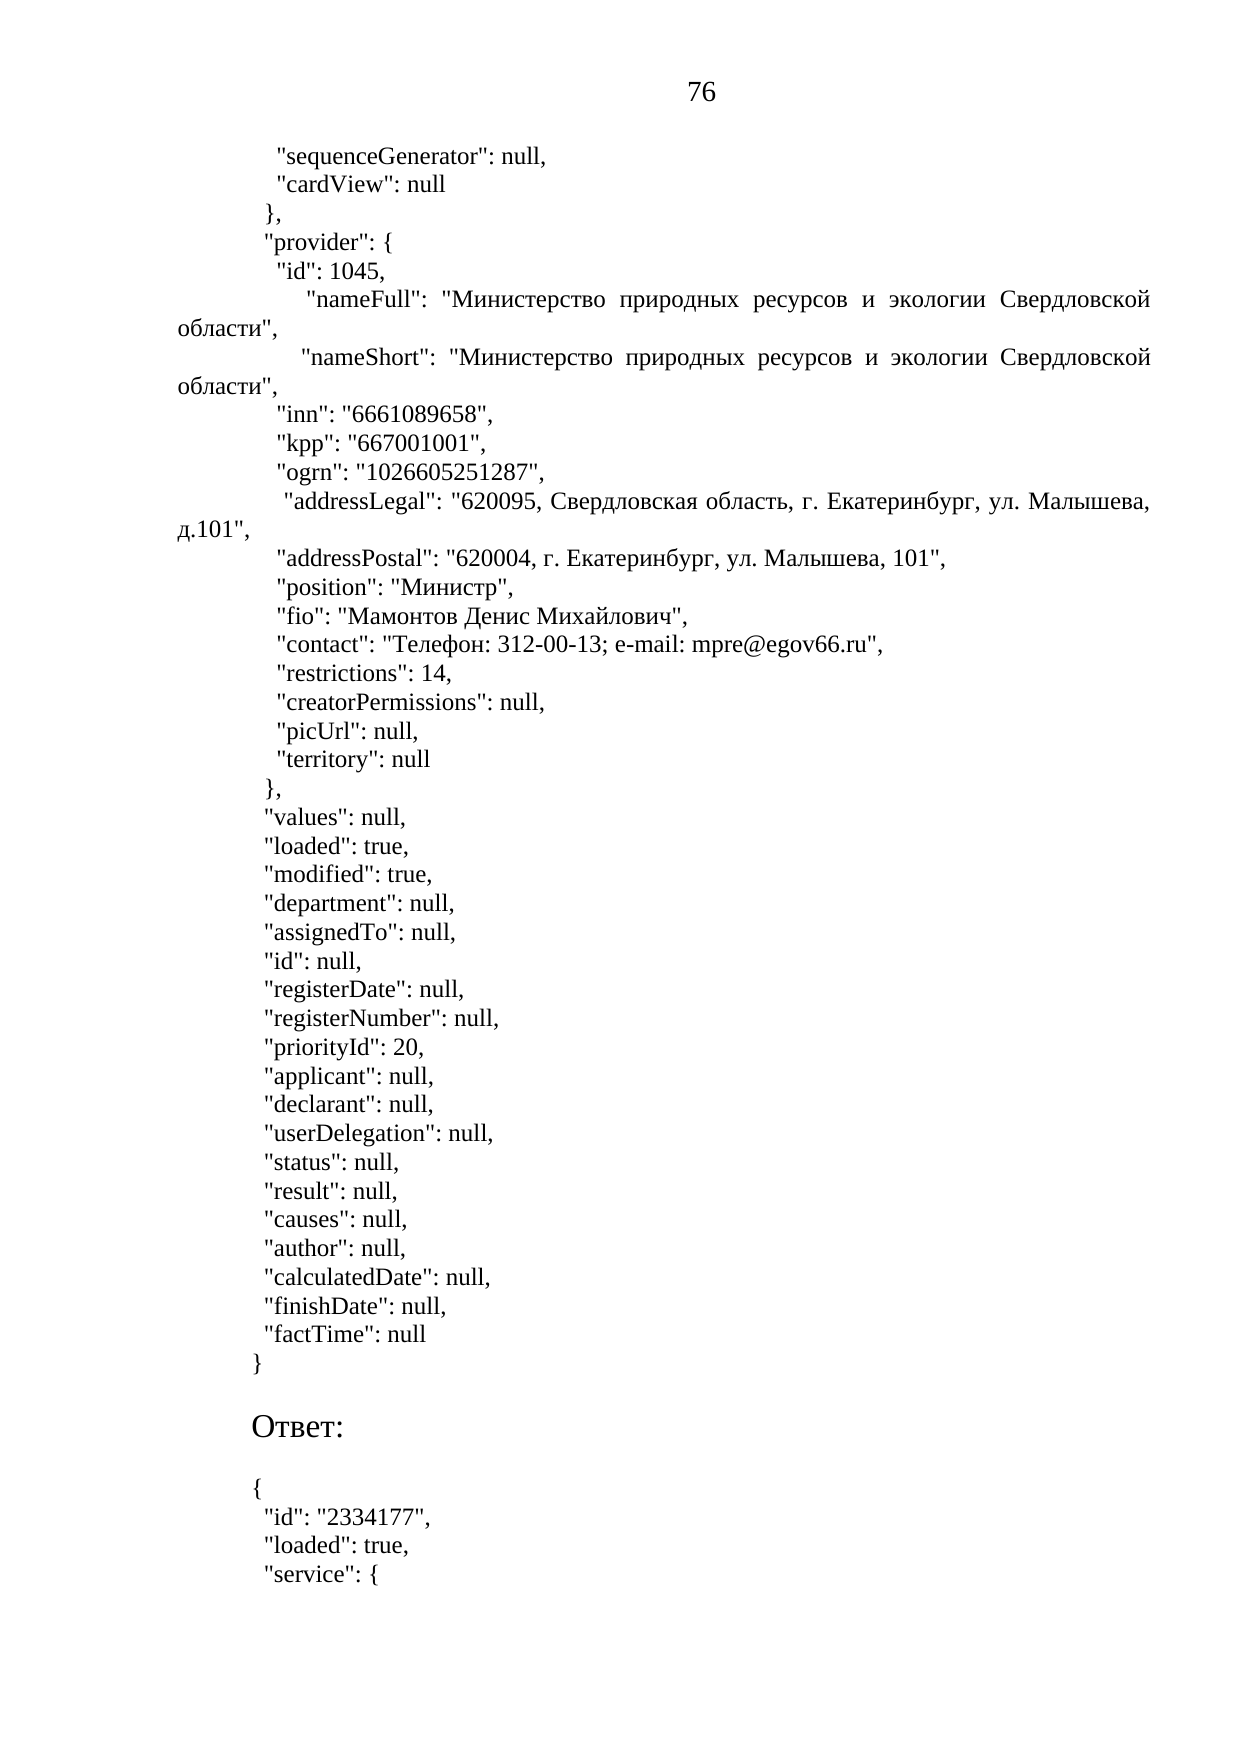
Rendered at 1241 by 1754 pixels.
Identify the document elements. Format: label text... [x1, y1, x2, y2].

text "creatorPermissions": null, [177, 687, 1152, 716]
text "assignedTo": null, [177, 917, 1152, 946]
text "contact": "Телефон: 312-00-13; e-mail: mpre@egov66.ru", [177, 629, 1152, 658]
text "territory": null [177, 744, 1152, 773]
text }, [177, 198, 1152, 227]
text "id": "2334177", [177, 1502, 1152, 1530]
text }, [177, 773, 1152, 802]
text "provider": { [177, 227, 1152, 256]
text "cardView": null [177, 169, 1152, 198]
text "registerDate": null, [177, 974, 1152, 1003]
text { [177, 1473, 1152, 1502]
text "restrictions": 14, [177, 658, 1152, 687]
text "author": null, [177, 1233, 1152, 1262]
text Ответ: [177, 1406, 1152, 1444]
text "factTime": null [177, 1319, 1152, 1348]
text "position": "Министр", [177, 572, 1152, 601]
text "userDelegation": null, [177, 1118, 1152, 1147]
text "kpp": "667001001", [177, 428, 1152, 457]
text "finishDate": null, [177, 1291, 1152, 1319]
text "priorityId": 20, [177, 1032, 1152, 1061]
text "addressPostal": "620004, г. Екатеринбург, ул. Малышева, 101", [177, 543, 1152, 572]
text "service": { [177, 1559, 1152, 1588]
text "fio": "Мамонтов Денис Михайлович", [177, 601, 1152, 629]
text } [177, 1348, 1152, 1377]
text "modified": true, [177, 859, 1152, 888]
text "registerNumber": null, [177, 1003, 1152, 1032]
text "nameFull": "Министерство природных ресурсов и экологии Свердловской области", [177, 284, 1152, 342]
text "picUrl": null, [177, 716, 1152, 744]
text "declarant": null, [177, 1089, 1152, 1118]
text "id": 1045, [177, 256, 1152, 284]
text "calculatedDate": null, [177, 1262, 1152, 1291]
text "loaded": true, [177, 1530, 1152, 1559]
text "department": null, [177, 888, 1152, 917]
text "addressLegal": "620095, Свердловская область, г. Екатеринбург, ул. Малышева, д.101", [177, 486, 1152, 543]
text "causes": null, [177, 1204, 1152, 1233]
text "inn": "6661089658", [177, 399, 1152, 428]
text "sequenceGenerator": null, [177, 141, 1152, 169]
text "id": null, [177, 946, 1152, 974]
text "ogrn": "1026605251287", [177, 457, 1152, 486]
text "loaded": true, [177, 831, 1152, 859]
text "result": null, [177, 1176, 1152, 1204]
text "values": null, [177, 802, 1152, 831]
text "nameShort": "Министерство природных ресурсов и экологии Свердловской области", [177, 342, 1152, 399]
text "applicant": null, [177, 1061, 1152, 1089]
text "status": null, [177, 1147, 1152, 1176]
